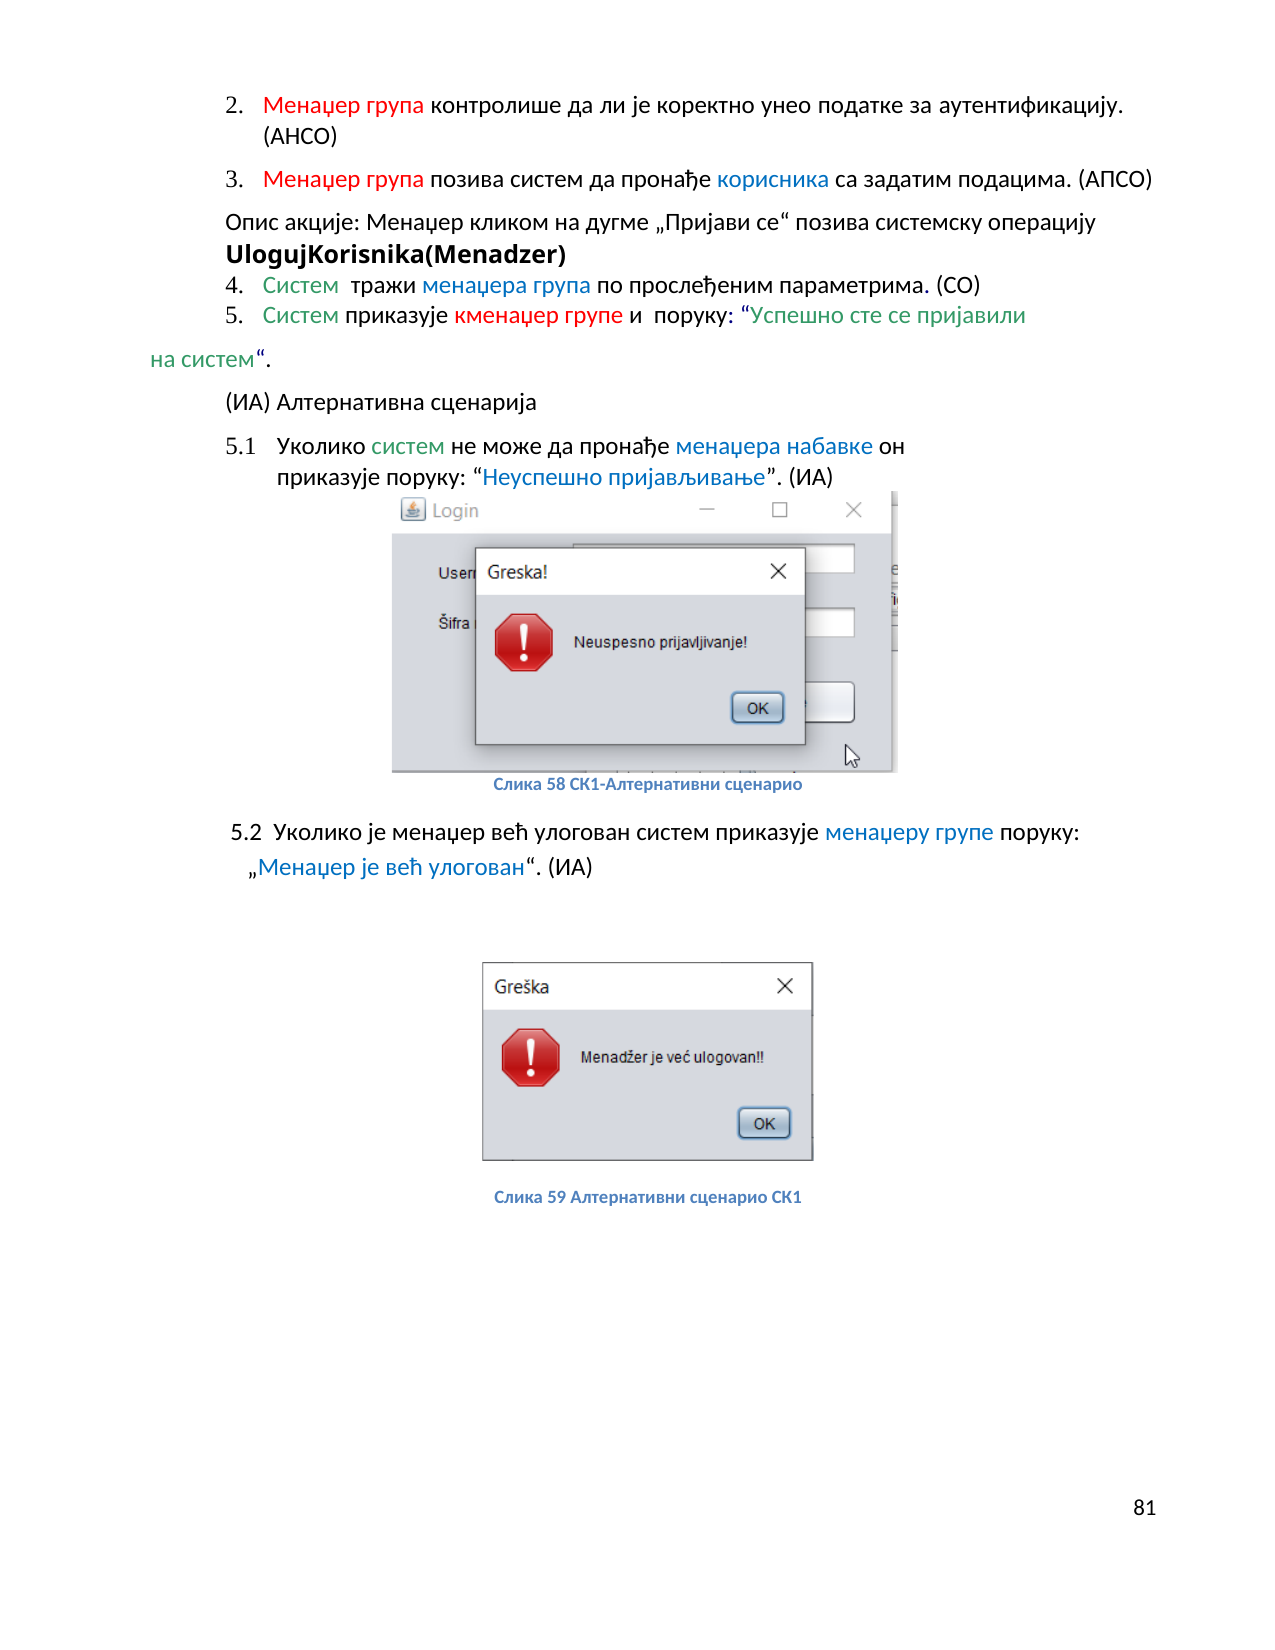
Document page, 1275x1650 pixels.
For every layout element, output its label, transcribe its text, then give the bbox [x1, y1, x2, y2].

list Менаџер група контролише да ли је коректно унео податке за аутентификацију. (АНСО) [225, 89, 1124, 151]
picture [391, 491, 898, 773]
picture [482, 962, 814, 1161]
list Менаџер група позива систем да пронађе корисника са задатим подацима. (АПСО) [225, 163, 1156, 193]
list Систем приказује кменаџер групе и поруку: “Успешно сте се пријавили на систем“. [150, 299, 1033, 373]
list Уколико систем не може да пронађе менаџера набавке он приказује поруку: “Неуспешно пријављивање”. (ИА) [225, 430, 1013, 491]
text 5.2 Уколико је менаџер већ улогован систем приказује менаџеру групе поруку: „Менаџер је већ улогован“. (ИА) [139, 816, 1156, 882]
list Систем тражи менаџера група по прослеђеним параметрима. (СО) [225, 271, 1156, 299]
list Опис акције: Менаџер кликом на дугме „Пријави се“ позива системску операцију UlogujKorisnika(Menadzer) [225, 206, 1156, 270]
list (ИА) Алтернативна сценарија [225, 386, 1033, 417]
